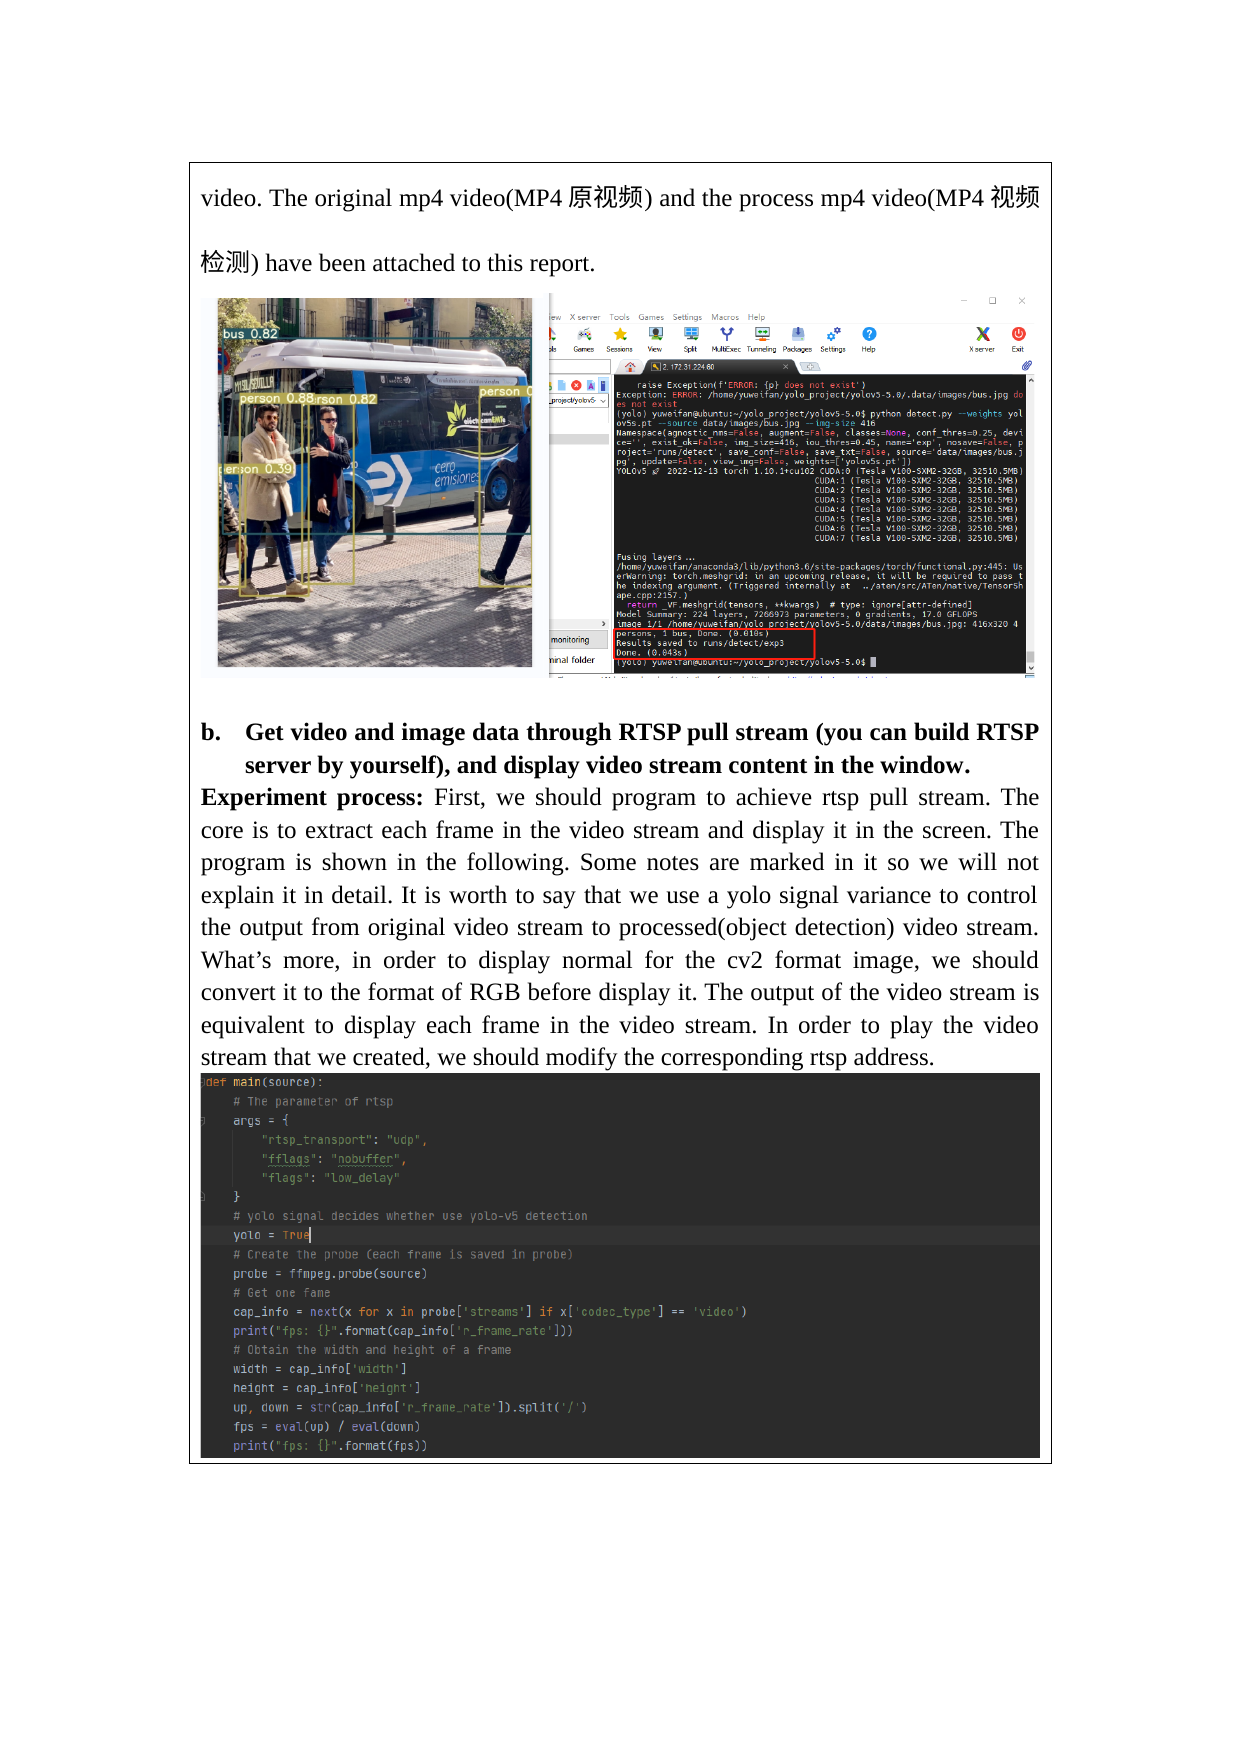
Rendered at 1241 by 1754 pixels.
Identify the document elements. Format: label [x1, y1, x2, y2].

table_cell [190, 163, 1051, 1463]
picture [200, 1073, 1040, 1458]
picture [200, 293, 1035, 678]
